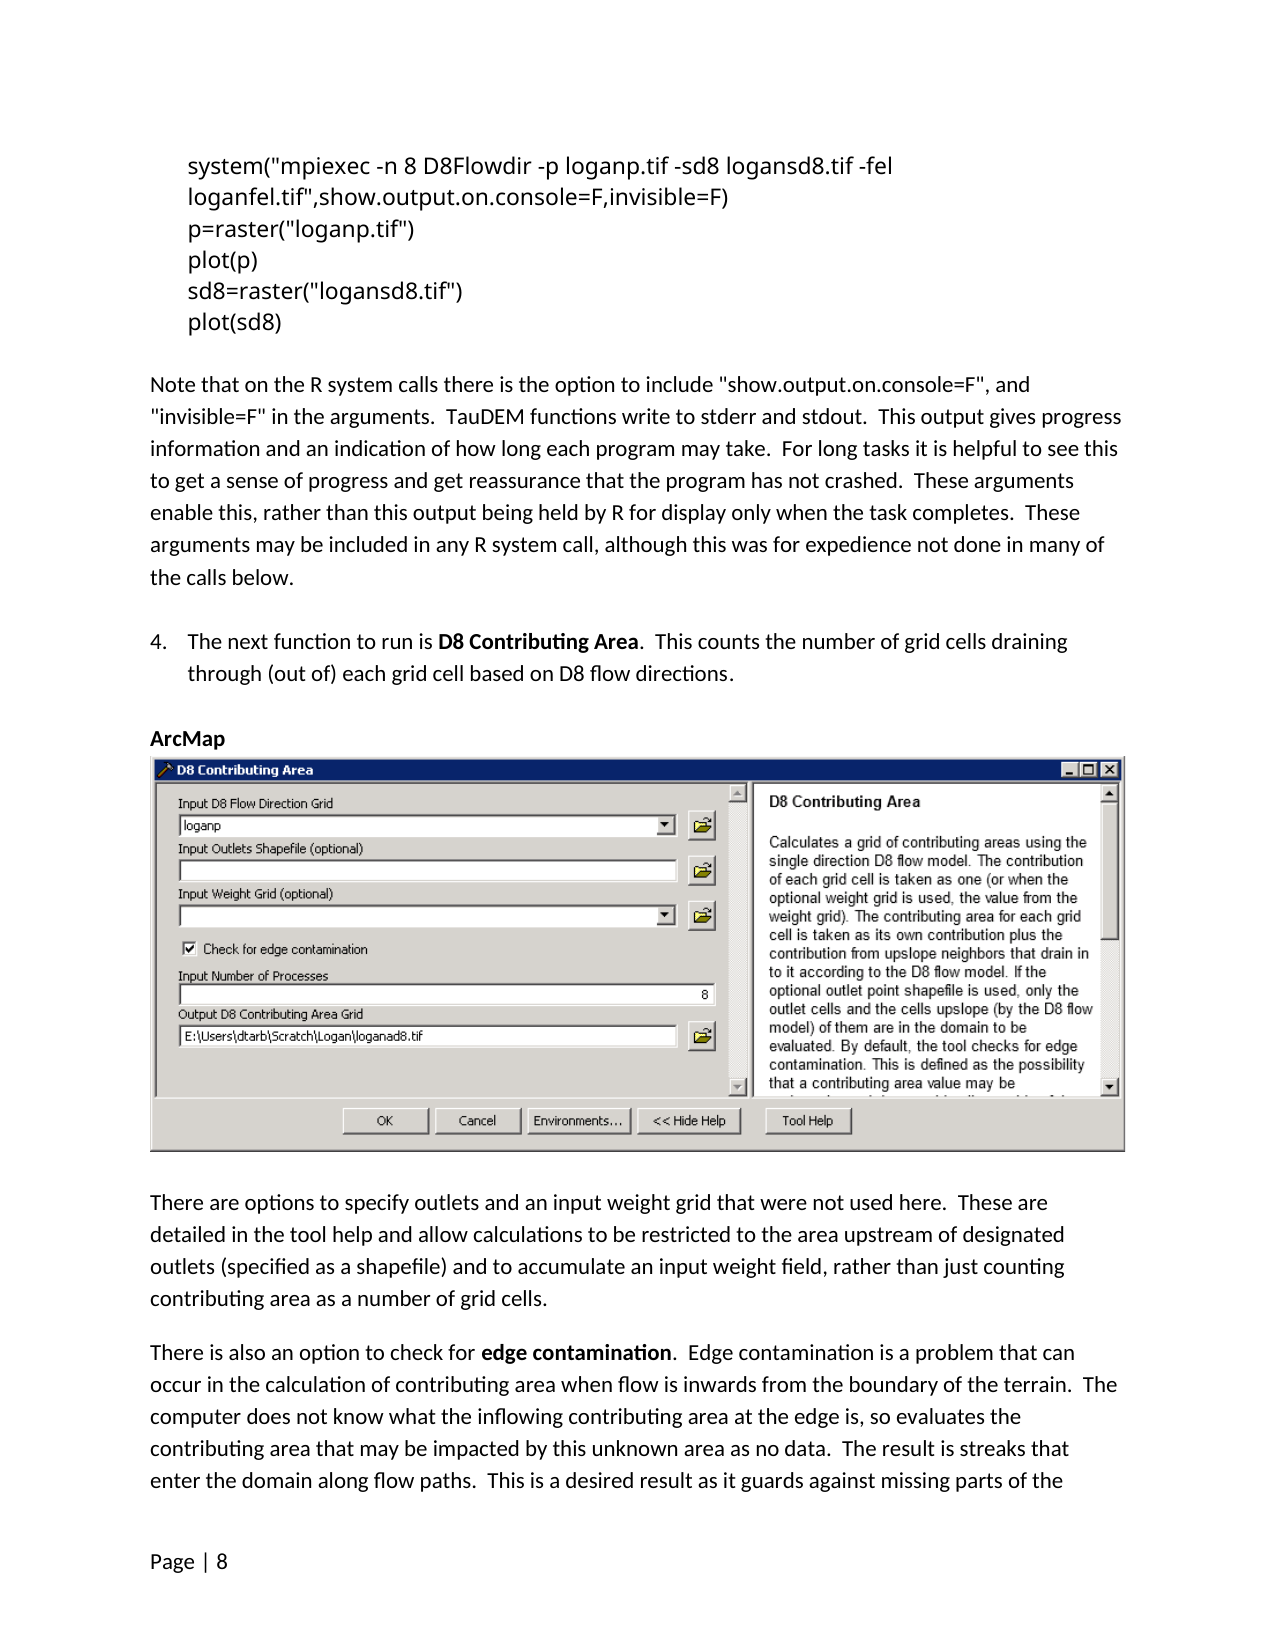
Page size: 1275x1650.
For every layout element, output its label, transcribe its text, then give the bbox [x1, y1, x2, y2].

text There are options to specify outlets and an input weight grid that were not used here. These are detailed in the tool help and allow calculations to be restricted to the area upstream of designated outlets (specified as a shapefile) and to accumulate an input weight field, rather than just counting contributing area as a number of grid cells. [150, 1188, 1125, 1313]
text ArcMap [150, 724, 1125, 752]
text system("mpiexec -n 8 D8Flowdir -p loganp.tif -sd8 logansd8.tif -fel loganfel.tif",show.output.on.console=F,invisible=F) [187, 150, 1125, 212]
text p=raster("loganp.tif") [187, 212, 1125, 244]
list The next function to run is D8 Contributing Area. This counts the number of grid cells draining through (out of) each grid cell based on D8 flow directions. [150, 627, 1125, 687]
text Note that on the R system calls there is the option to include "show.output.on.console=F", and "invisible=F" in the arguments. TauDEM functions write to stderr and stdout. This output gives progress information and an indication of how long each program may take. For long tasks it is helpful to see this to get a sense of progress and get reassurance that the program has not crashed. These arguments enable this, rather than this output being held by R for display only when the task completes. These arguments may be included in any R system call, although this was for expedience not done in many of the calls below. [150, 370, 1125, 591]
text plot(sd8) [187, 306, 1125, 337]
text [150, 1338, 1125, 1494]
picture [150, 756, 1125, 1152]
text sd8=raster("logansd8.tif") [187, 275, 1125, 306]
text plot(p) [187, 244, 1125, 275]
